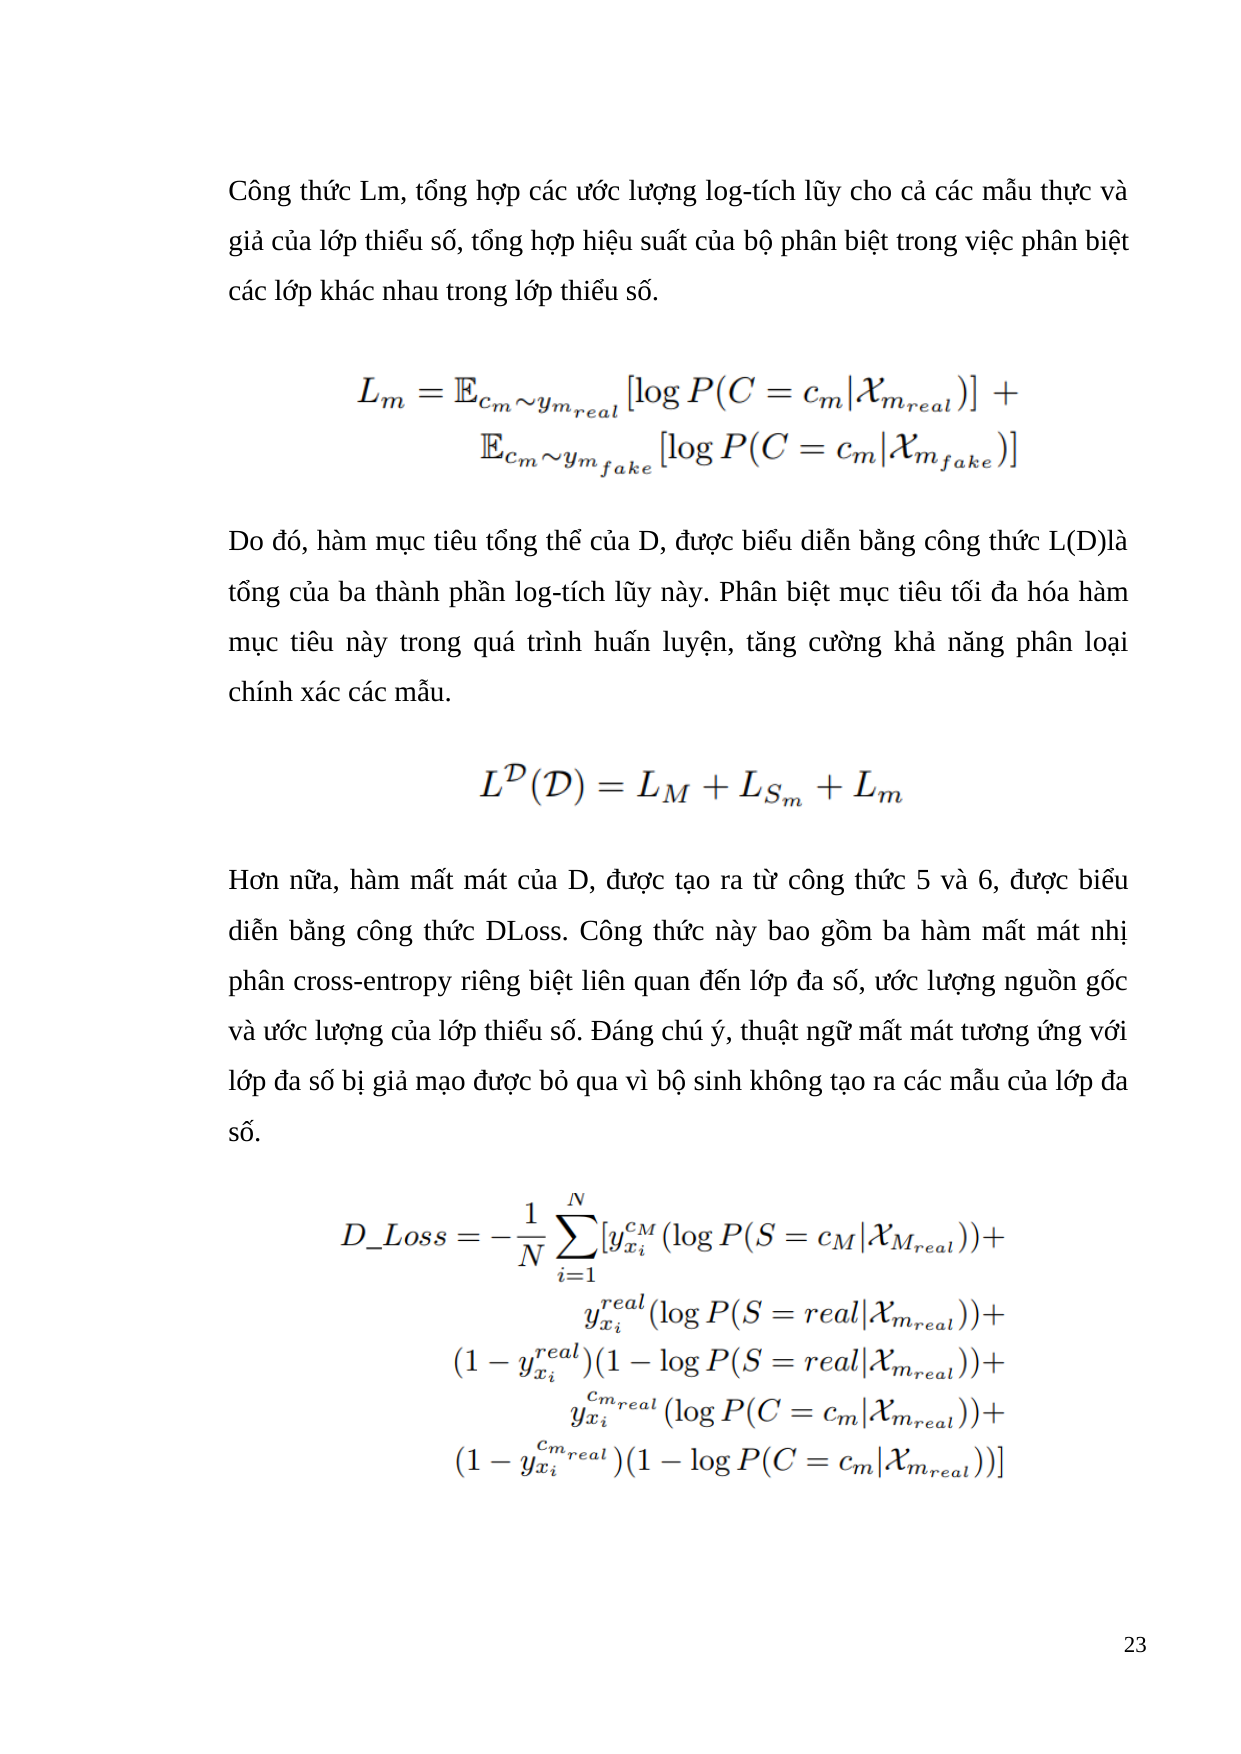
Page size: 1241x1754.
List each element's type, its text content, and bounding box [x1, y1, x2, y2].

picture [447, 753, 910, 820]
text Do đó, hàm mục tiêu tổng thể của D, được biểu diễn bằng công thức L(D)là tổng của ba thành phần log-tích lũy này. Phân biệt mục tiêu tối đa hóa hàm mục tiêu này trong quá trình huấn luyện, tăng cường khả năng phân loại chính xác các mẫu. [228, 523, 1129, 708]
text Hơn nữa, hàm mất mát của D, được tạo ra từ công thức 5 và 6, được biểu diễn bằng công thức DLoss. Công thức này bao gồm ba hàm mất mát nhị phân cross-entropy riêng biệt liên quan đến lớp đa số, ước lượng nguồn gốc và ước lượng của lớp thiểu số. Đáng chú ý, thuật ngữ mất mát tương ứng với lớp đa số bị giả mạo được bỏ qua vì bộ sinh không tạo ra các mẫu của lớp đa số. [228, 862, 1129, 1147]
picture [333, 1193, 1024, 1520]
text Công thức Lm, tổng hợp các ước lượng log-tích lũy cho cả các mẫu thực và giả của lớp thiểu số, tổng hợp hiệu suất của bộ phân biệt trong việc phân biệt các lớp khác nhau trong lớp thiểu số. [228, 173, 1129, 307]
picture [323, 353, 1034, 481]
